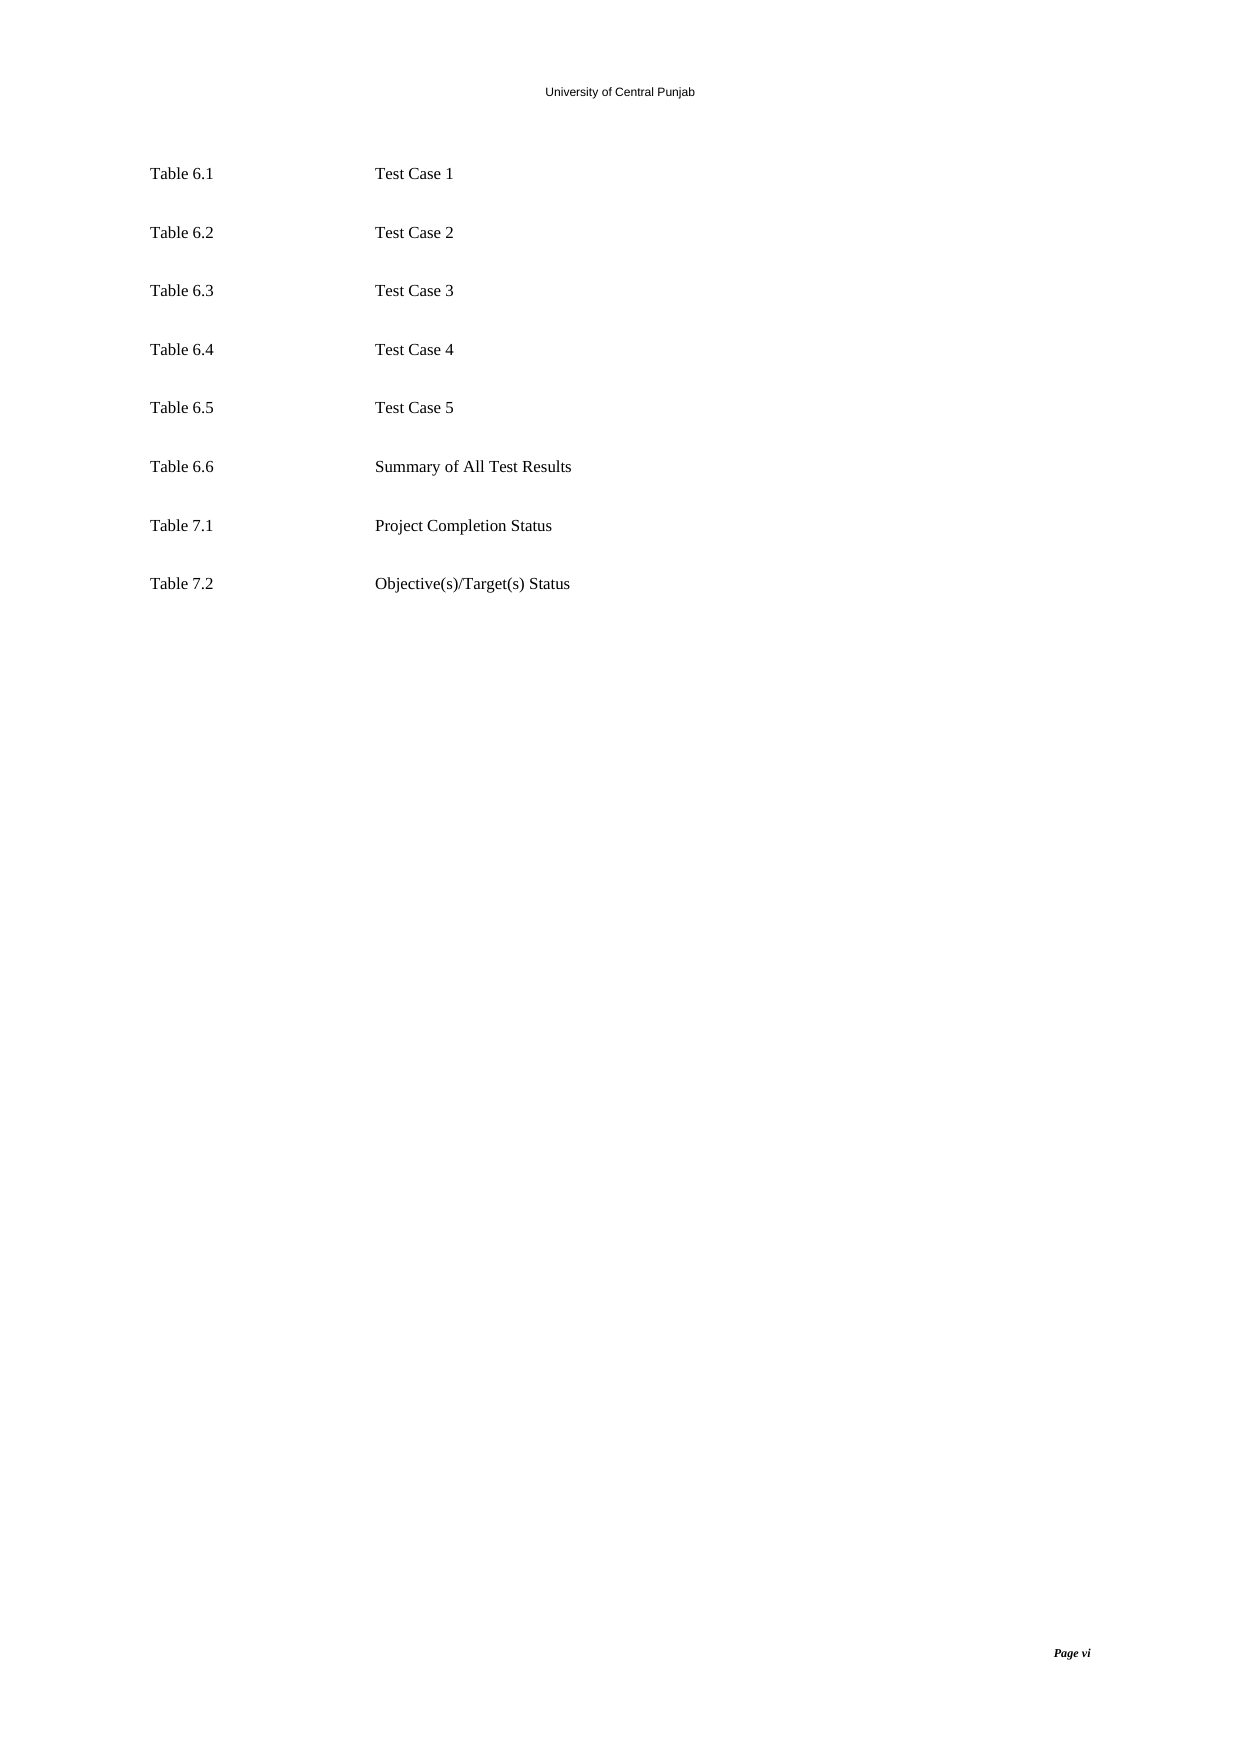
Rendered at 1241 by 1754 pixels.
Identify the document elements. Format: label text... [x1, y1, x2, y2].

text Table 7.1 Project Completion Status [150, 501, 1090, 535]
text Table 6.6 Summary of All Test Results [150, 443, 1090, 476]
text Table 6.5 Test Case 5 [150, 384, 1090, 418]
text Table 6.2 Test Case 2 [150, 208, 1090, 242]
text Table 7.2 Objective(s)/Target(s) Status [150, 560, 1090, 593]
text Table 6.4 Test Case 4 [150, 326, 1090, 359]
text Table 6.3 Test Case 3 [150, 267, 1090, 301]
text Table 6.1 Test Case 1 [150, 150, 1090, 183]
